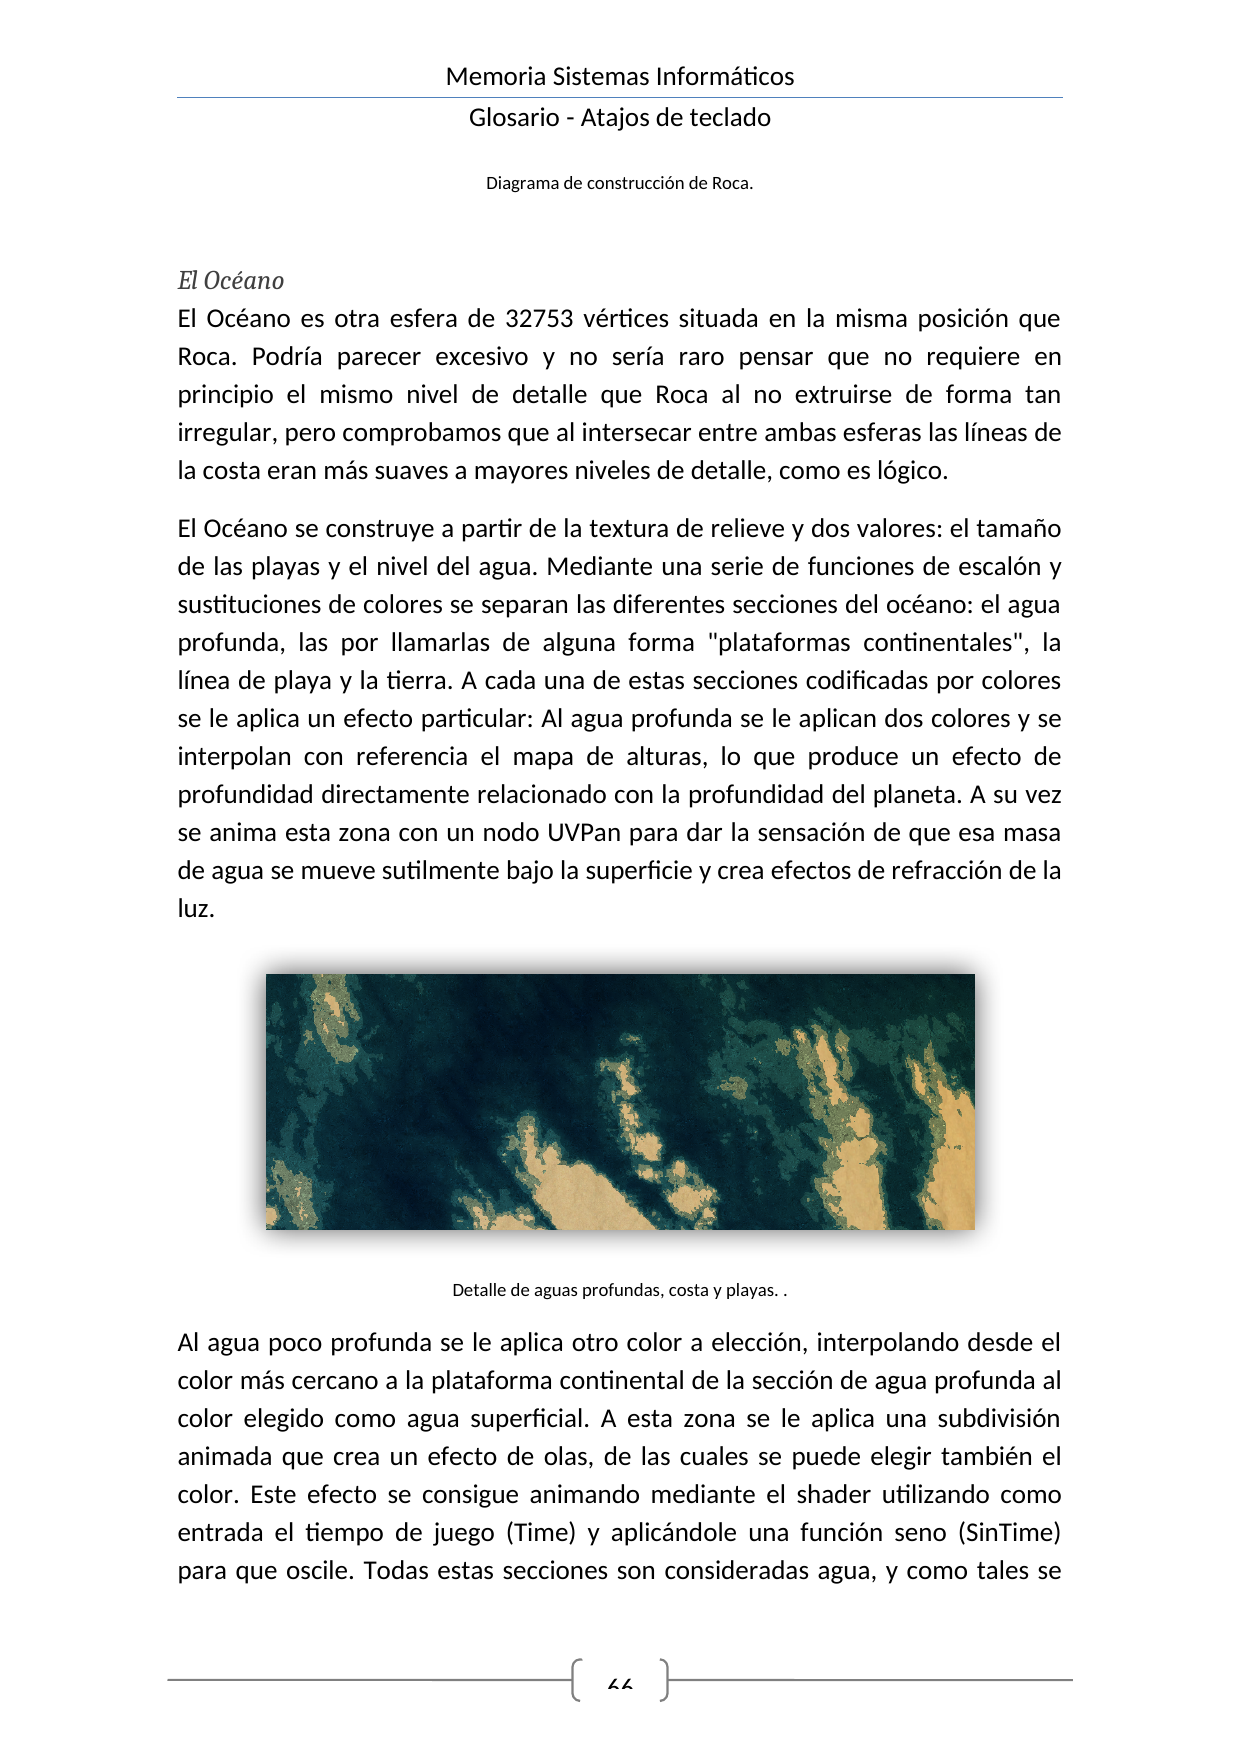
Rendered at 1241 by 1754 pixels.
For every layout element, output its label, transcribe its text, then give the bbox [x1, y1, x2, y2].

picture [266, 974, 975, 1230]
text Detalle de aguas profundas, costa y playas. . [177, 1278, 1063, 1301]
text El Océano se construye a partir de la textura de relieve y dos valores: el tamaño de las playas y el nivel del agua. Mediante una serie de funciones de escalón y sustituciones de colores se separan las diferentes secciones del océano: el agua profunda, las por llamarlas de alguna forma "plataformas continentales", la línea de playa y la tierra. A cada una de estas secciones codificadas por colores se le aplica un efecto particular: Al agua profunda se le aplican dos colores y se interpolan con referencia el mapa de alturas, lo que produce un efecto de profundidad directamente relacionado con la profundidad del planeta. A su vez se anima esta zona con un nodo UVPan para dar la sensación de que esa masa de agua se mueve sutilmente bajo la superficie y crea efectos de refracción de la luz. [177, 512, 1063, 924]
subtitle El Océano [177, 265, 1063, 297]
text Diagrama de construcción de Roca. [177, 171, 1063, 194]
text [177, 1326, 1063, 1586]
text El Océano es otra esfera de 32753 vértices situada en la misma posición que Roca. Podría parecer excesivo y no sería raro pensar que no requiere en principio el mismo nivel de detalle que Roca al no extruirse de forma tan irregular, pero comprobamos que al intersecar entre ambas esferas las líneas de la costa eran más suaves a mayores niveles de detalle, como es lógico. [177, 301, 1063, 486]
